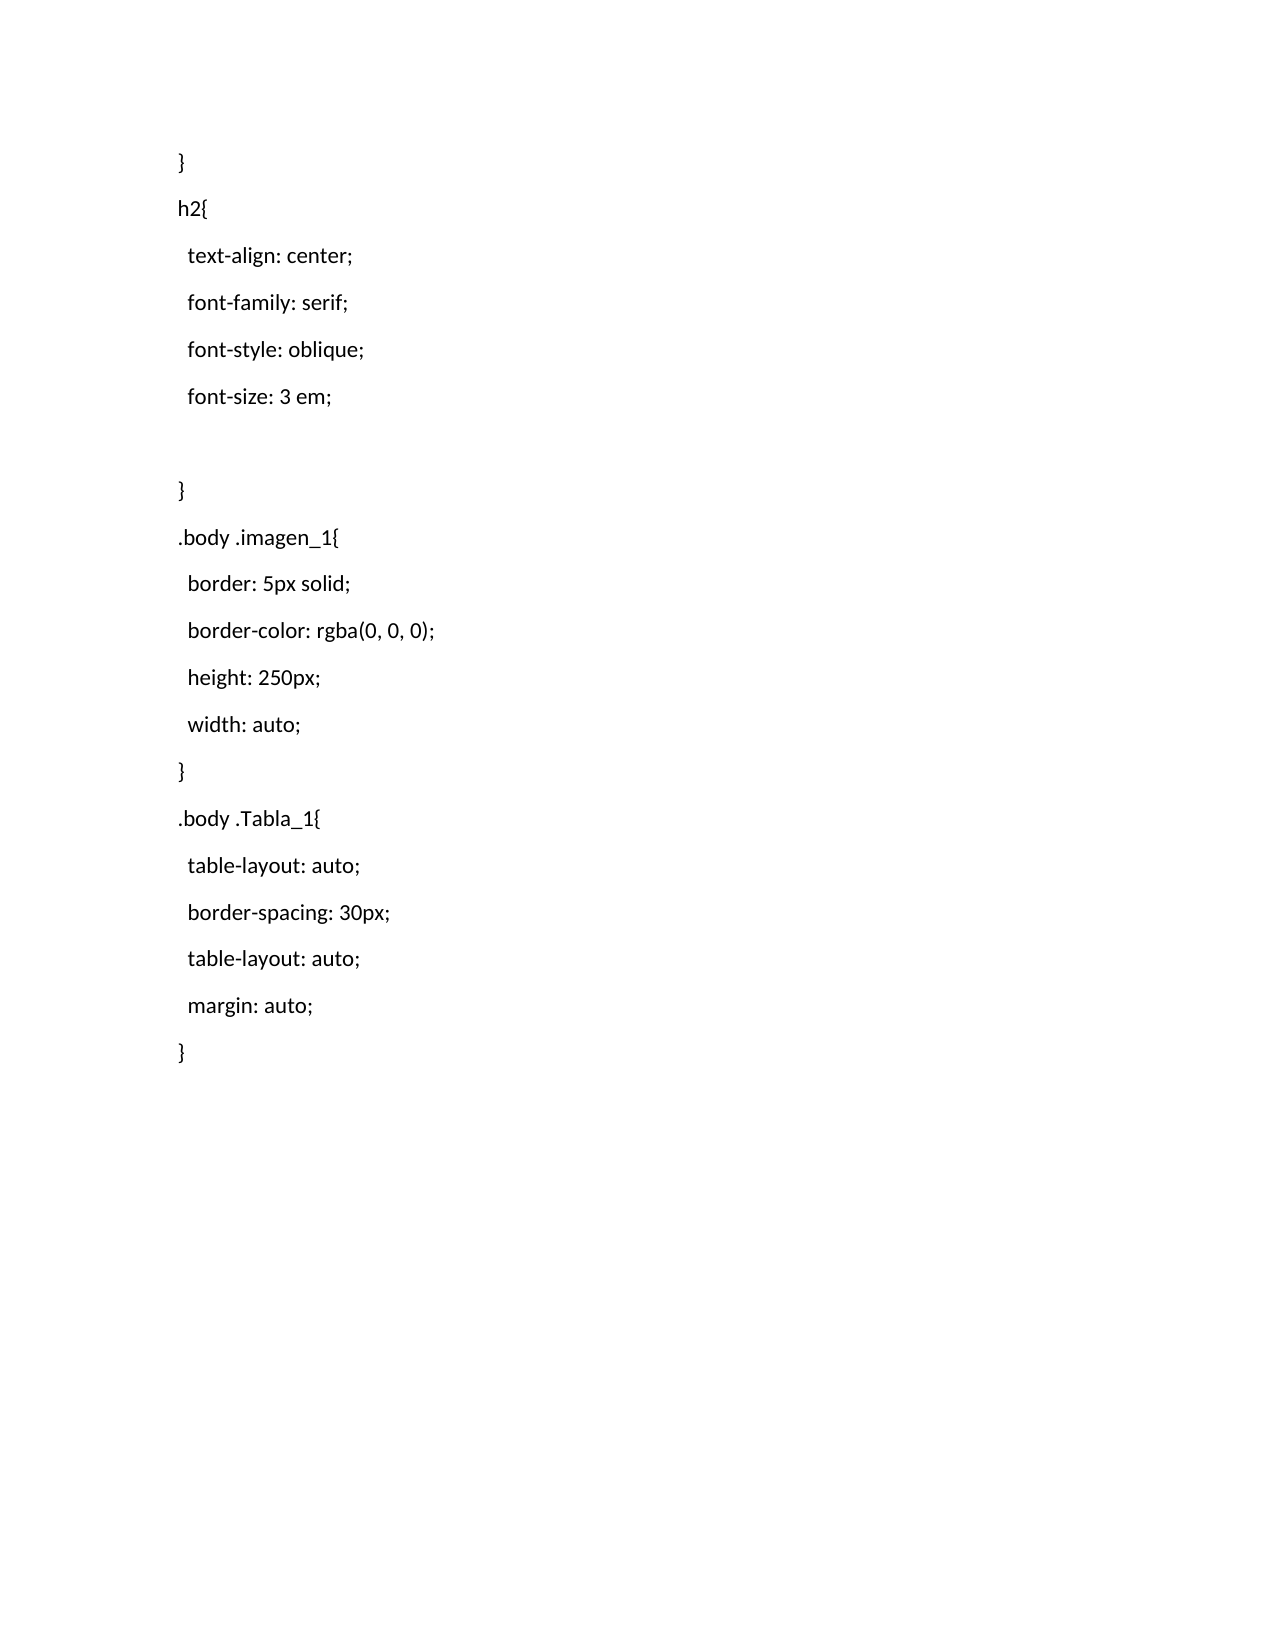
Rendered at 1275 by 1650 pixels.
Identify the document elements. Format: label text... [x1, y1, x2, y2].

text border-color: rgba(0, 0, 0); [177, 616, 1098, 644]
text } [177, 757, 1098, 785]
text } [177, 476, 1098, 504]
text .body .imagen_1{ [177, 523, 1098, 551]
text font-size: 3 em; [177, 382, 1098, 410]
text table-layout: auto; [177, 851, 1098, 879]
text .body .Tabla_1{ [177, 804, 1098, 832]
text text-align: center; [177, 241, 1098, 269]
text } [177, 1038, 1098, 1066]
text width: auto; [177, 710, 1098, 738]
text font-family: serif; [177, 288, 1098, 316]
text } [177, 148, 1098, 176]
text table-layout: auto; [177, 944, 1098, 972]
text margin: auto; [177, 991, 1098, 1019]
text h2{ [177, 194, 1098, 222]
text border: 5px solid; [177, 569, 1098, 597]
text height: 250px; [177, 663, 1098, 691]
text font-style: oblique; [177, 335, 1098, 363]
text border-spacing: 30px; [177, 898, 1098, 926]
